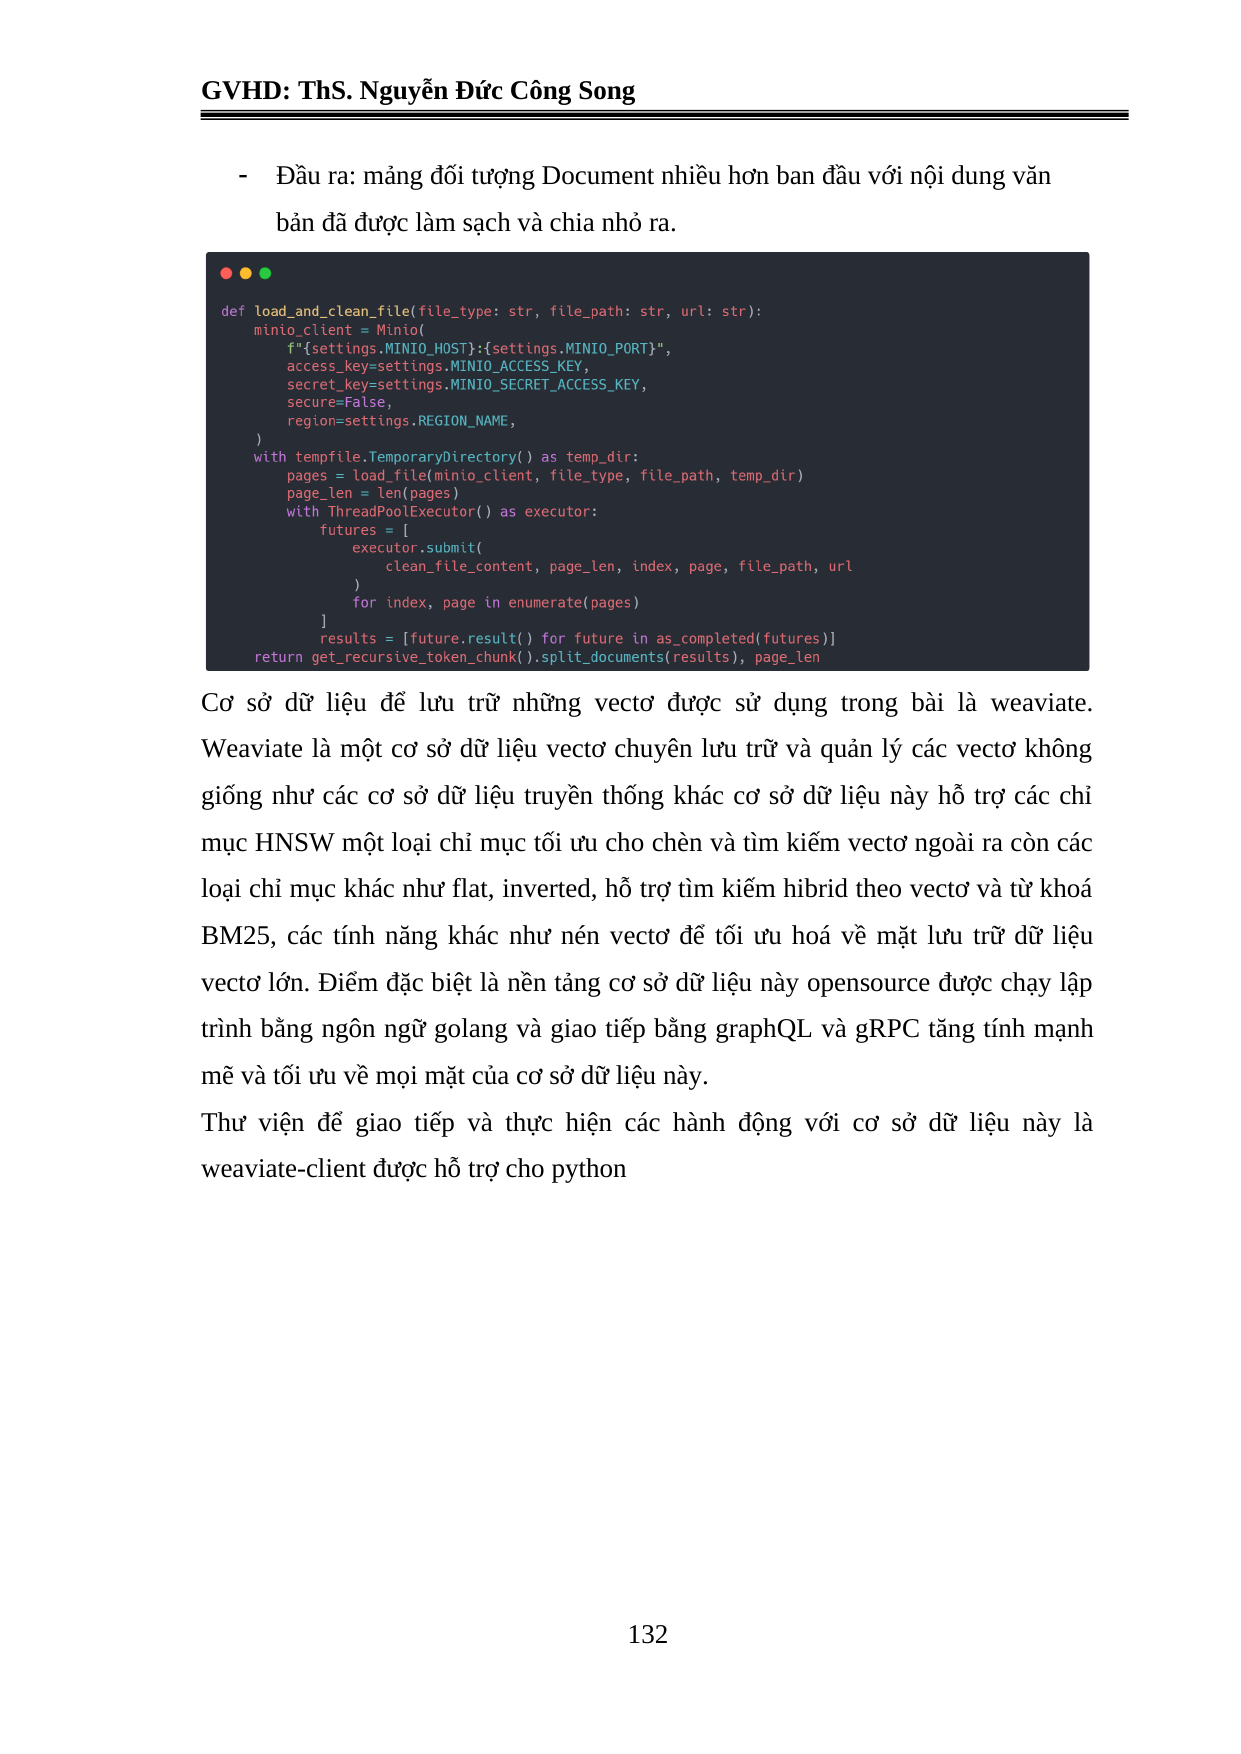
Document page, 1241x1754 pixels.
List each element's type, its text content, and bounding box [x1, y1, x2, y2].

text Thư viện để giao tiếp và thực hiện các hành động với cơ sở dữ liệu này là weaviate-client được hỗ trợ cho python [201, 1106, 1094, 1183]
text Cơ sở dữ liệu để lưu trữ những vectơ được sử dụng trong bài là weaviate. Weaviate là một cơ sở dữ liệu vectơ chuyên lưu trữ và quản lý các vectơ không giống như các cơ sở dữ liệu truyền thống khác cơ sở dữ liệu này hỗ trợ các chỉ mục HNSW một loại chỉ mục tối ưu cho chèn và tìm kiếm vectơ ngoài ra còn các loại chỉ mục khác như flat, inverted, hỗ trợ tìm kiếm hibrid theo vectơ và từ khoá BM25, các tính năng khác như nén vectơ để tối ưu hoá về mặt lưu trữ dữ liệu vectơ lớn. Điểm đặc biệt là nền tảng cơ sở dữ liệu này opensource được chạy lập trình bằng ngôn ngữ golang và giao tiếp bằng graphQL và gRPC tăng tính mạnh mẽ và tối ưu về mọi mặt của cơ sở dữ liệu này. [201, 686, 1094, 1090]
picture [205, 252, 1090, 671]
list Đầu ra: mảng đối tượng Document nhiều hơn ban đầu với nội dung văn bản đã được làm sạch và chia nhỏ ra. [238, 159, 1094, 237]
